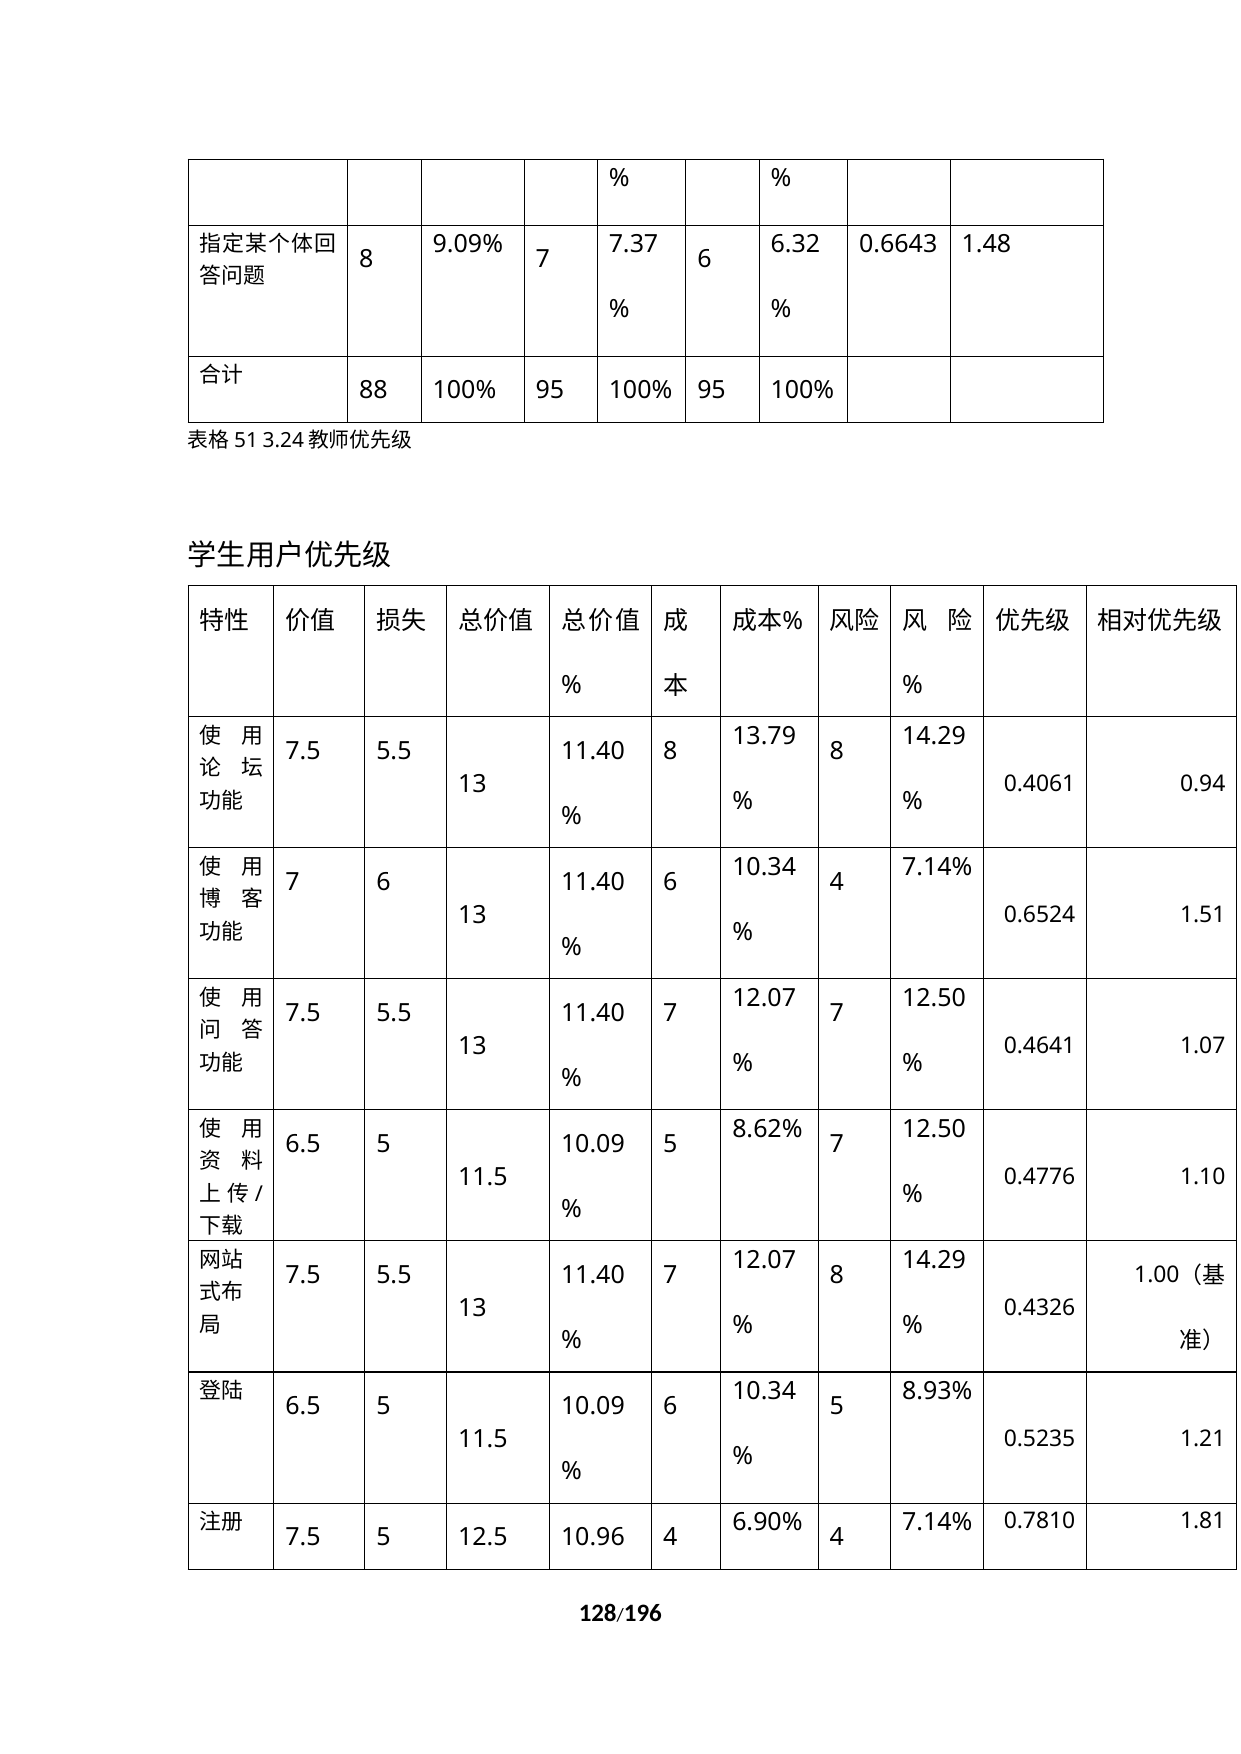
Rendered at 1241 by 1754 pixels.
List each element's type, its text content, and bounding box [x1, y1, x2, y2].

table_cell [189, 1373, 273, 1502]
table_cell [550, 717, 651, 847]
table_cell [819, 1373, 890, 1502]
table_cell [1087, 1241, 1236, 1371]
text 学生用户优先级 [187, 520, 994, 585]
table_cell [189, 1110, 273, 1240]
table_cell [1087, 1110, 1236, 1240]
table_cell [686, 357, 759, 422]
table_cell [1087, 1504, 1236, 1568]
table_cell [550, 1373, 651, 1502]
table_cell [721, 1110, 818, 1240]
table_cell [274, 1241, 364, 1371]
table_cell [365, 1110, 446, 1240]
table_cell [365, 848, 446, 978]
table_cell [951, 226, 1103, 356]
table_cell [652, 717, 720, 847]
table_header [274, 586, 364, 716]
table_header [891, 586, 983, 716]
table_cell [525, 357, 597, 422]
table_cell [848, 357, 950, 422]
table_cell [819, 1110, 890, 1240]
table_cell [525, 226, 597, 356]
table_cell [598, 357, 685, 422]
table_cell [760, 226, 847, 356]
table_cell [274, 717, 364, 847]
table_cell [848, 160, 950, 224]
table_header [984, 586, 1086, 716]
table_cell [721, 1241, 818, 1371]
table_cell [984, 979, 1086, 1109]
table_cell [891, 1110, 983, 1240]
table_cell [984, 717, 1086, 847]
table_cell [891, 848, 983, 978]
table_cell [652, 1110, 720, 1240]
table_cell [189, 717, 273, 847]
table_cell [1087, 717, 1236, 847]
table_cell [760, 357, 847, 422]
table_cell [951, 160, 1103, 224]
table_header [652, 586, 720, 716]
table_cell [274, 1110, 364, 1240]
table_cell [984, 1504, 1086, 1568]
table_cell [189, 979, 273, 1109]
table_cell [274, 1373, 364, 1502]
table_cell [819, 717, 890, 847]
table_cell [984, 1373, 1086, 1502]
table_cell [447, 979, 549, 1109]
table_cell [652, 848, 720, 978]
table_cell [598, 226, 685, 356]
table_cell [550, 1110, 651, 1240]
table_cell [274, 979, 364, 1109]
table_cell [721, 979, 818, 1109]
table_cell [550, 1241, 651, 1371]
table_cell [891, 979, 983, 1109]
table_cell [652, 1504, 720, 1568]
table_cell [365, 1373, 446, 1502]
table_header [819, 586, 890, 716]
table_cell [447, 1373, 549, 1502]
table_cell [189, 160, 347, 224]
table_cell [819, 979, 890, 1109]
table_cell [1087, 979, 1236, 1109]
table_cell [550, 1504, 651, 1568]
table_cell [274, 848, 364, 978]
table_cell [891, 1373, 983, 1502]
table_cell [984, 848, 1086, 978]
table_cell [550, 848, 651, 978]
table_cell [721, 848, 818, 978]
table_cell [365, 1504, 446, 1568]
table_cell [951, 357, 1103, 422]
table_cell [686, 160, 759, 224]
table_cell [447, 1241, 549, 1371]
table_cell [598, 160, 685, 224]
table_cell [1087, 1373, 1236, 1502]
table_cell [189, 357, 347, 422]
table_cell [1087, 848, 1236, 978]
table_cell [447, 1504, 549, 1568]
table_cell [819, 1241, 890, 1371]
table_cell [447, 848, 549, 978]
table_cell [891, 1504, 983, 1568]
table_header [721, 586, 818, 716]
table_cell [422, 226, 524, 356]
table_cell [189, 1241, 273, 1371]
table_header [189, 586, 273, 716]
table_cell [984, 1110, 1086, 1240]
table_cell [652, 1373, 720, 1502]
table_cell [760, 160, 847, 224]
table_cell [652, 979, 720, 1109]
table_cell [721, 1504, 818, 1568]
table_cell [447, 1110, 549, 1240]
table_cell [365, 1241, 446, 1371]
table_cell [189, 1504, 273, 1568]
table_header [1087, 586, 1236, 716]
text 表格 51 3.24教师优先级 [187, 423, 1053, 455]
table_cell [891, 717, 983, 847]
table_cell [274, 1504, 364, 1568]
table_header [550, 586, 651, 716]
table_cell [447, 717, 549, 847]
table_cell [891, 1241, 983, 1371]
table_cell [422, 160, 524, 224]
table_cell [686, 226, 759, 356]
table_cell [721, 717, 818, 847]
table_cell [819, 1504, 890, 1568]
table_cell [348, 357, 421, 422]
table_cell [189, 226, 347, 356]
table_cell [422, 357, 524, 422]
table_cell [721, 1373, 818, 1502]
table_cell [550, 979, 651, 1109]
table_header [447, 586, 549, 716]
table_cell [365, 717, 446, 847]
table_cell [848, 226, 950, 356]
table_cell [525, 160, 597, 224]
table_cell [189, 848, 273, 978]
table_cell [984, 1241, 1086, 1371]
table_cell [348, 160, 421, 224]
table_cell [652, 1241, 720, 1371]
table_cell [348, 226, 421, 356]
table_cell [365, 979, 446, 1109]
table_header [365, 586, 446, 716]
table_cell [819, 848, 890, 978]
